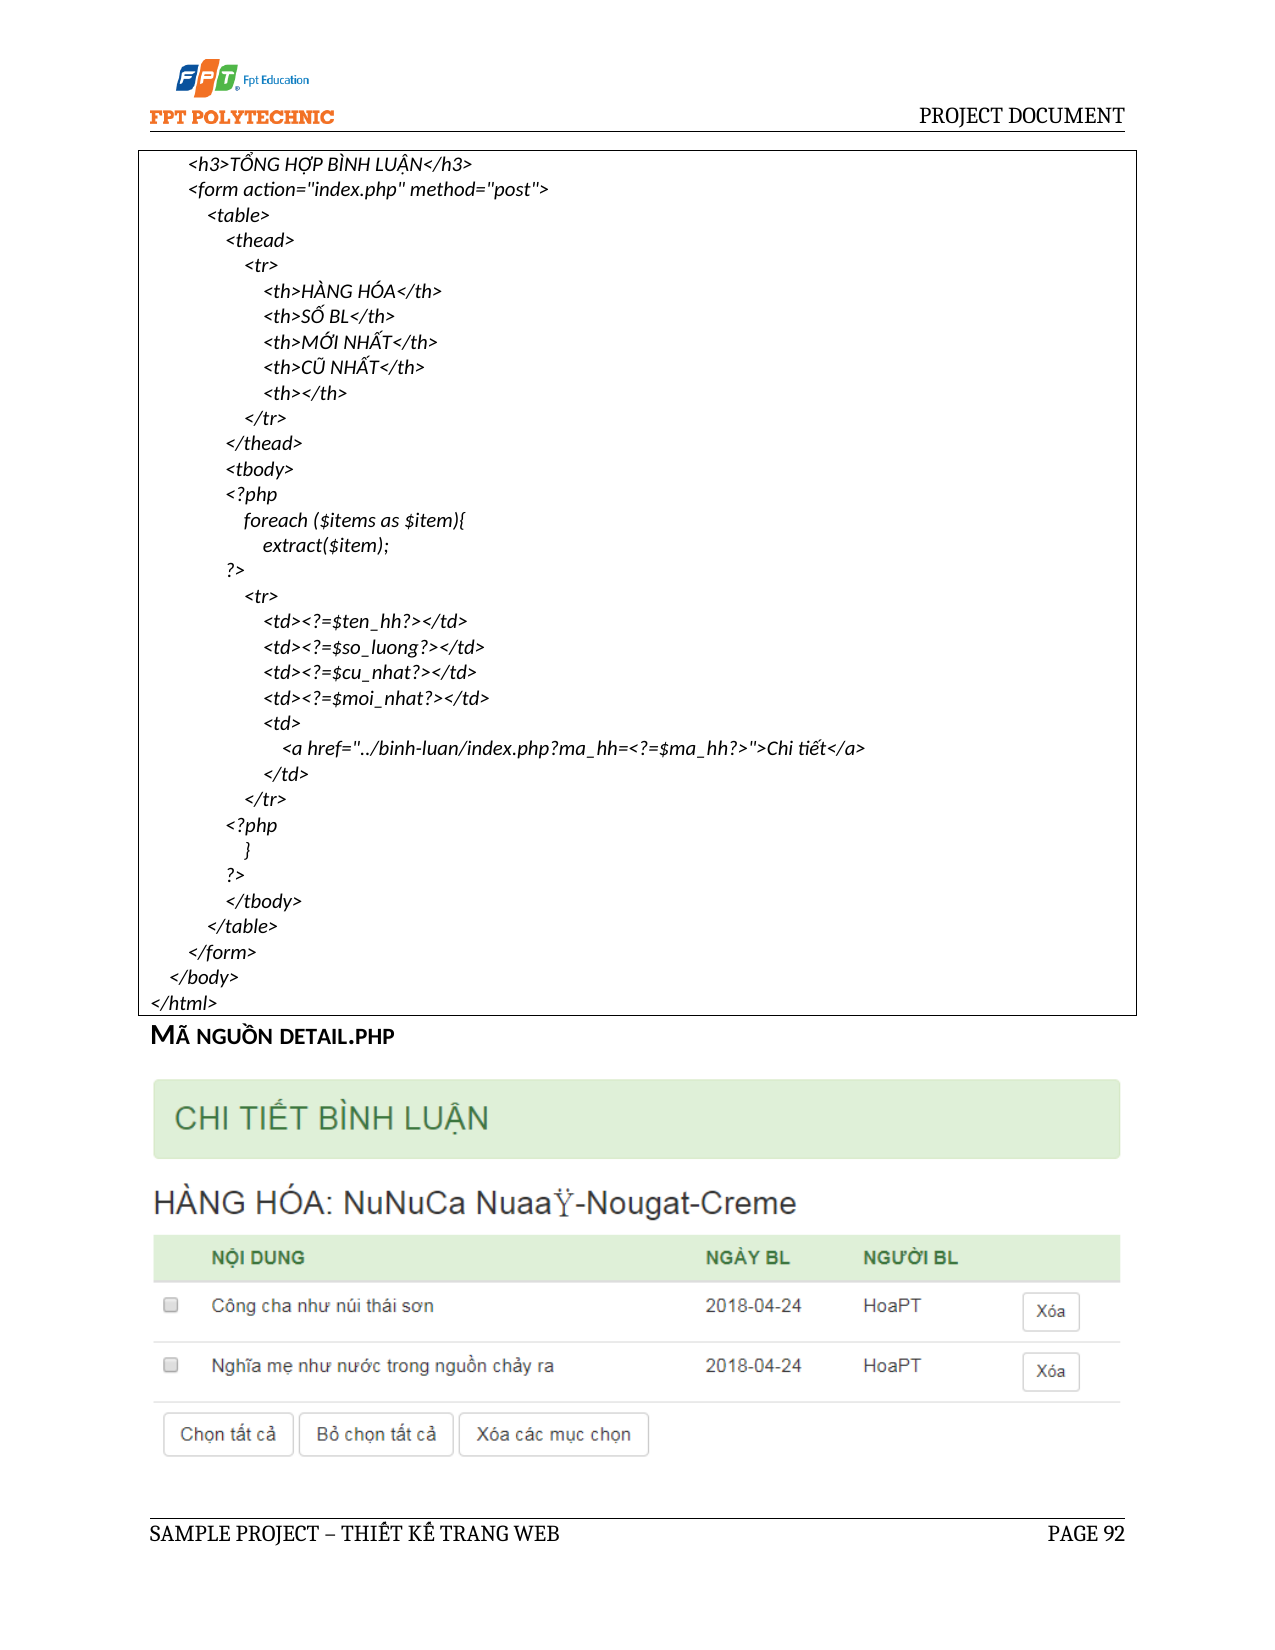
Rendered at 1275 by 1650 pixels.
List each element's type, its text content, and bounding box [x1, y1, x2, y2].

picture [150, 59, 336, 124]
picture [150, 1078, 1124, 1464]
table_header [139, 151, 1136, 1015]
text Mã nguồn detail.php [150, 1016, 1125, 1052]
